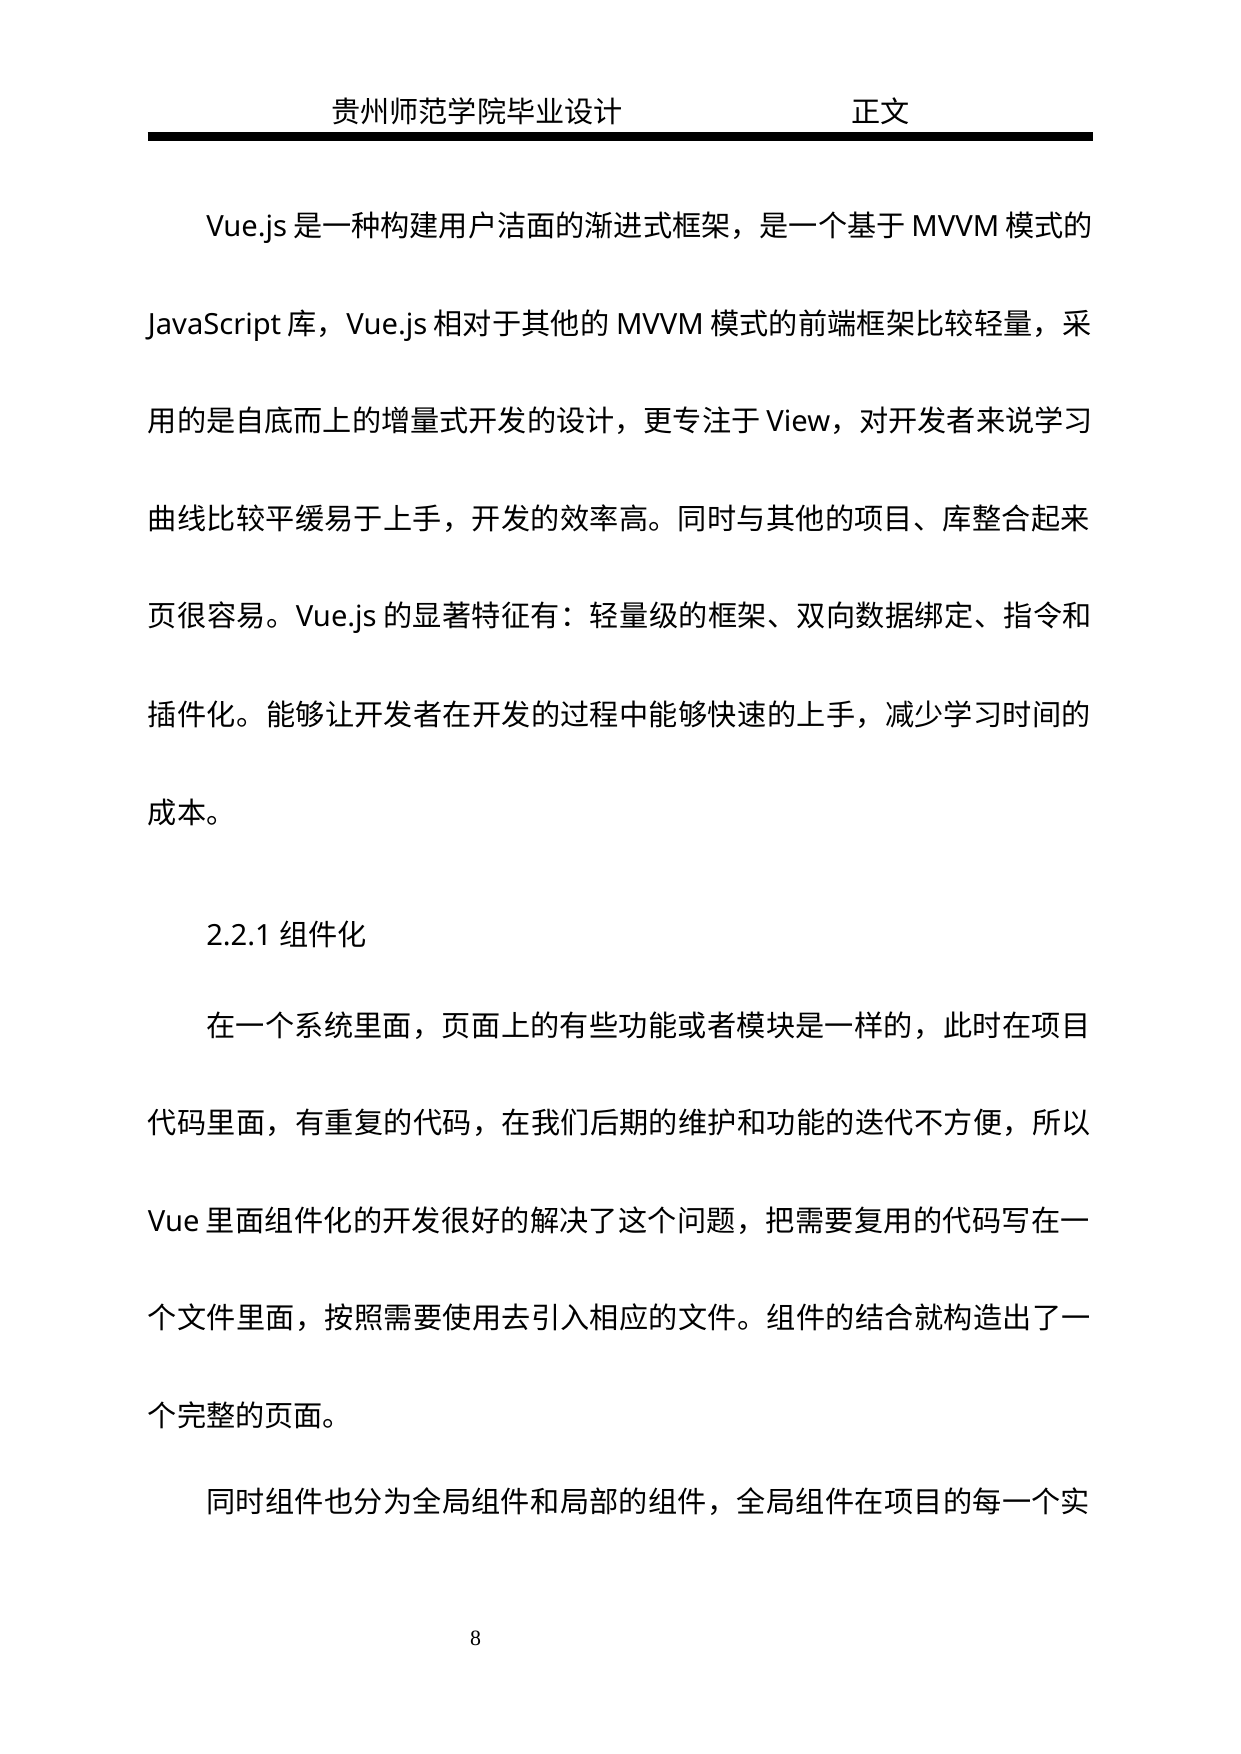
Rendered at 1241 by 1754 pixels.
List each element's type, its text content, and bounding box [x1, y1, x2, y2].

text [148, 1467, 1092, 1532]
text 在一个系统里面，页面上的有些功能或者模块是一样的，此时在项目代码里面，有重复的代码，在我们后期的维护和功能的迭代不方便，所以Vue里面组件化的开发很好的解决了这个问题，把需要复用的代码写在一个文件里面，按照需要使用去引入相应的文件。组件的结合就构造出了一个完整的页面。 [148, 991, 1092, 1446]
text Vue.js是一种构建用户洁面的渐进式框架，是一个基于MVVM模式的JavaScript库，Vue.js相对于其他的MVVM模式的前端框架比较轻量，采用的是自底而上的增量式开发的设计，更专注于View，对开发者来说学习曲线比较平缓易于上手，开发的效率高。同时与其他的项目、库整合起来页很容易。Vue.js的显著特征有：轻量级的框架、双向数据绑定、指令和插件化。能够让开发者在开发的过程中能够快速的上手，减少学习时间的成本。 [148, 193, 1092, 843]
text 组件化 [148, 914, 1092, 954]
